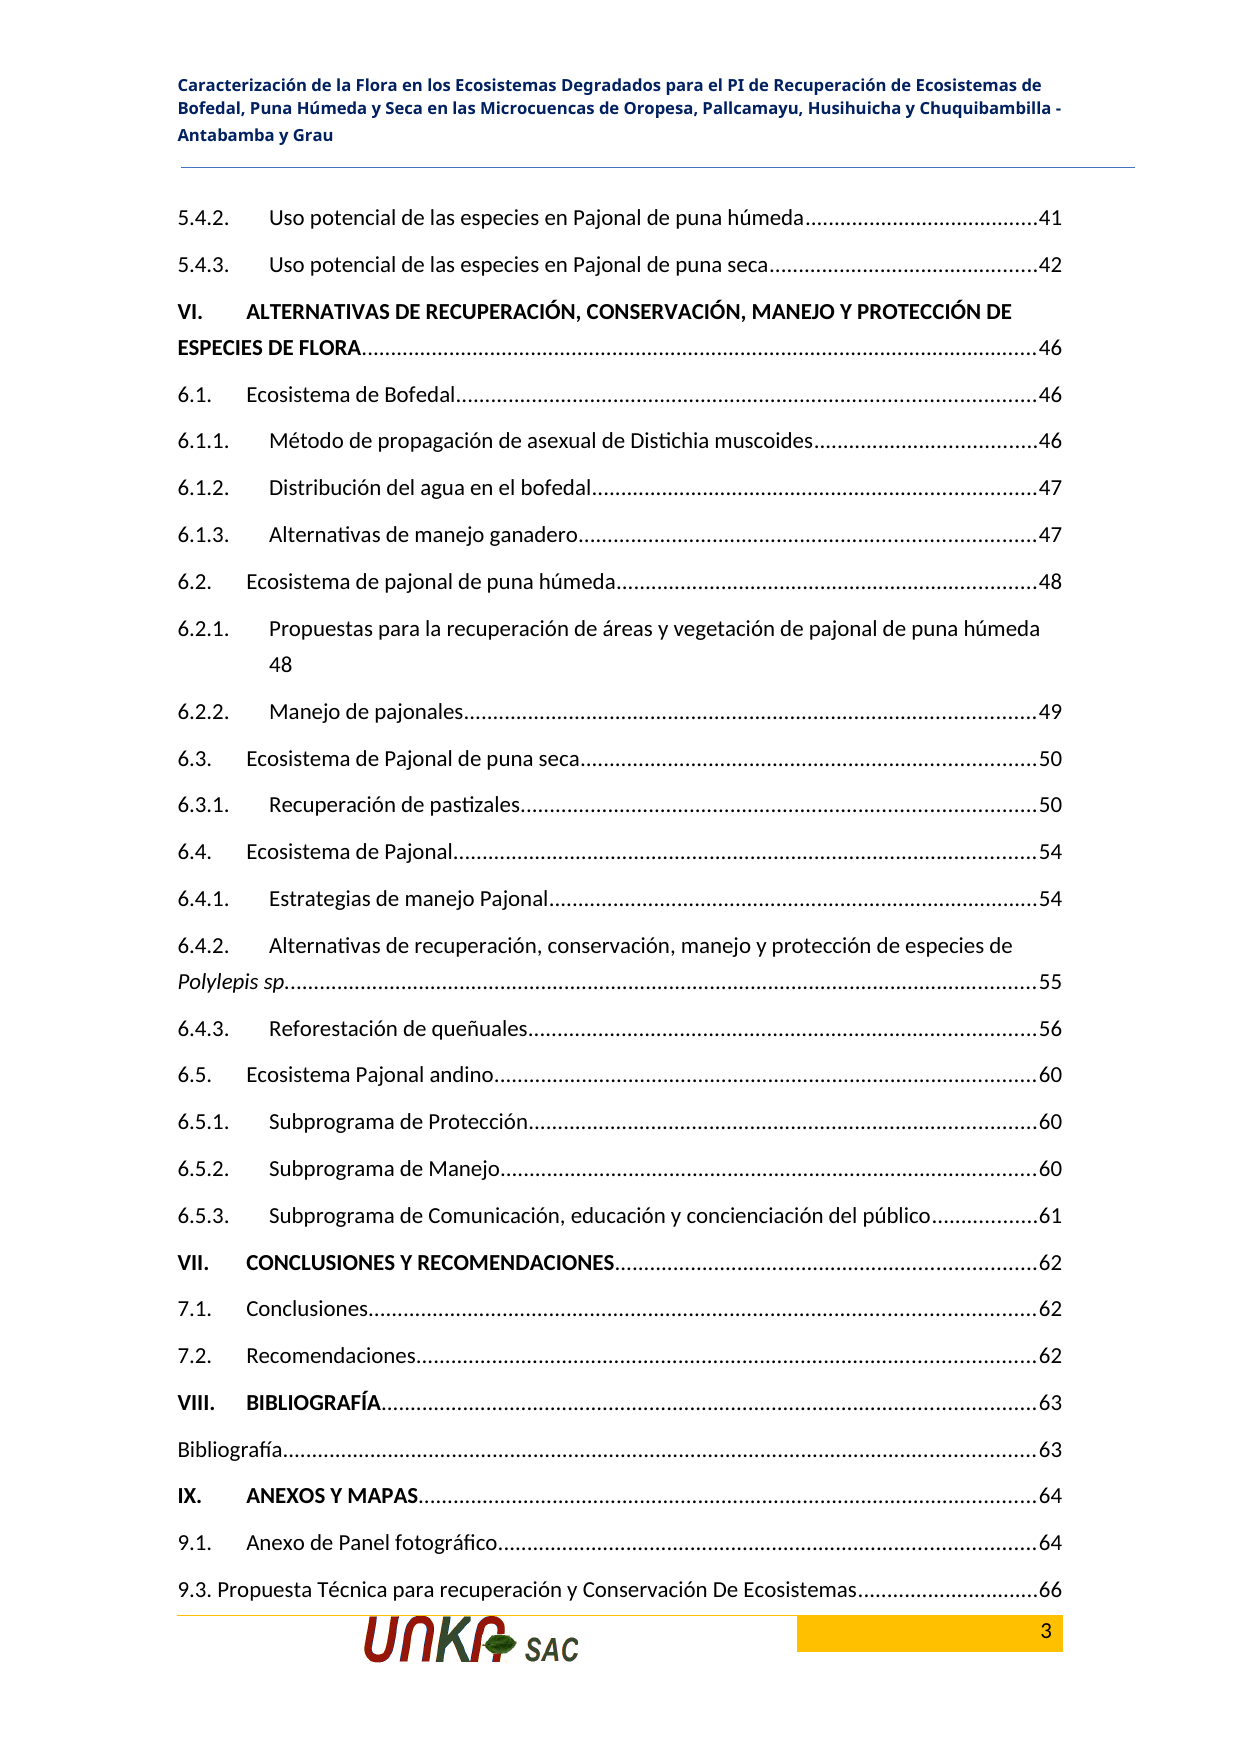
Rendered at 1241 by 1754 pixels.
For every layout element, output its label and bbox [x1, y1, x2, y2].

picture [363, 1616, 579, 1663]
